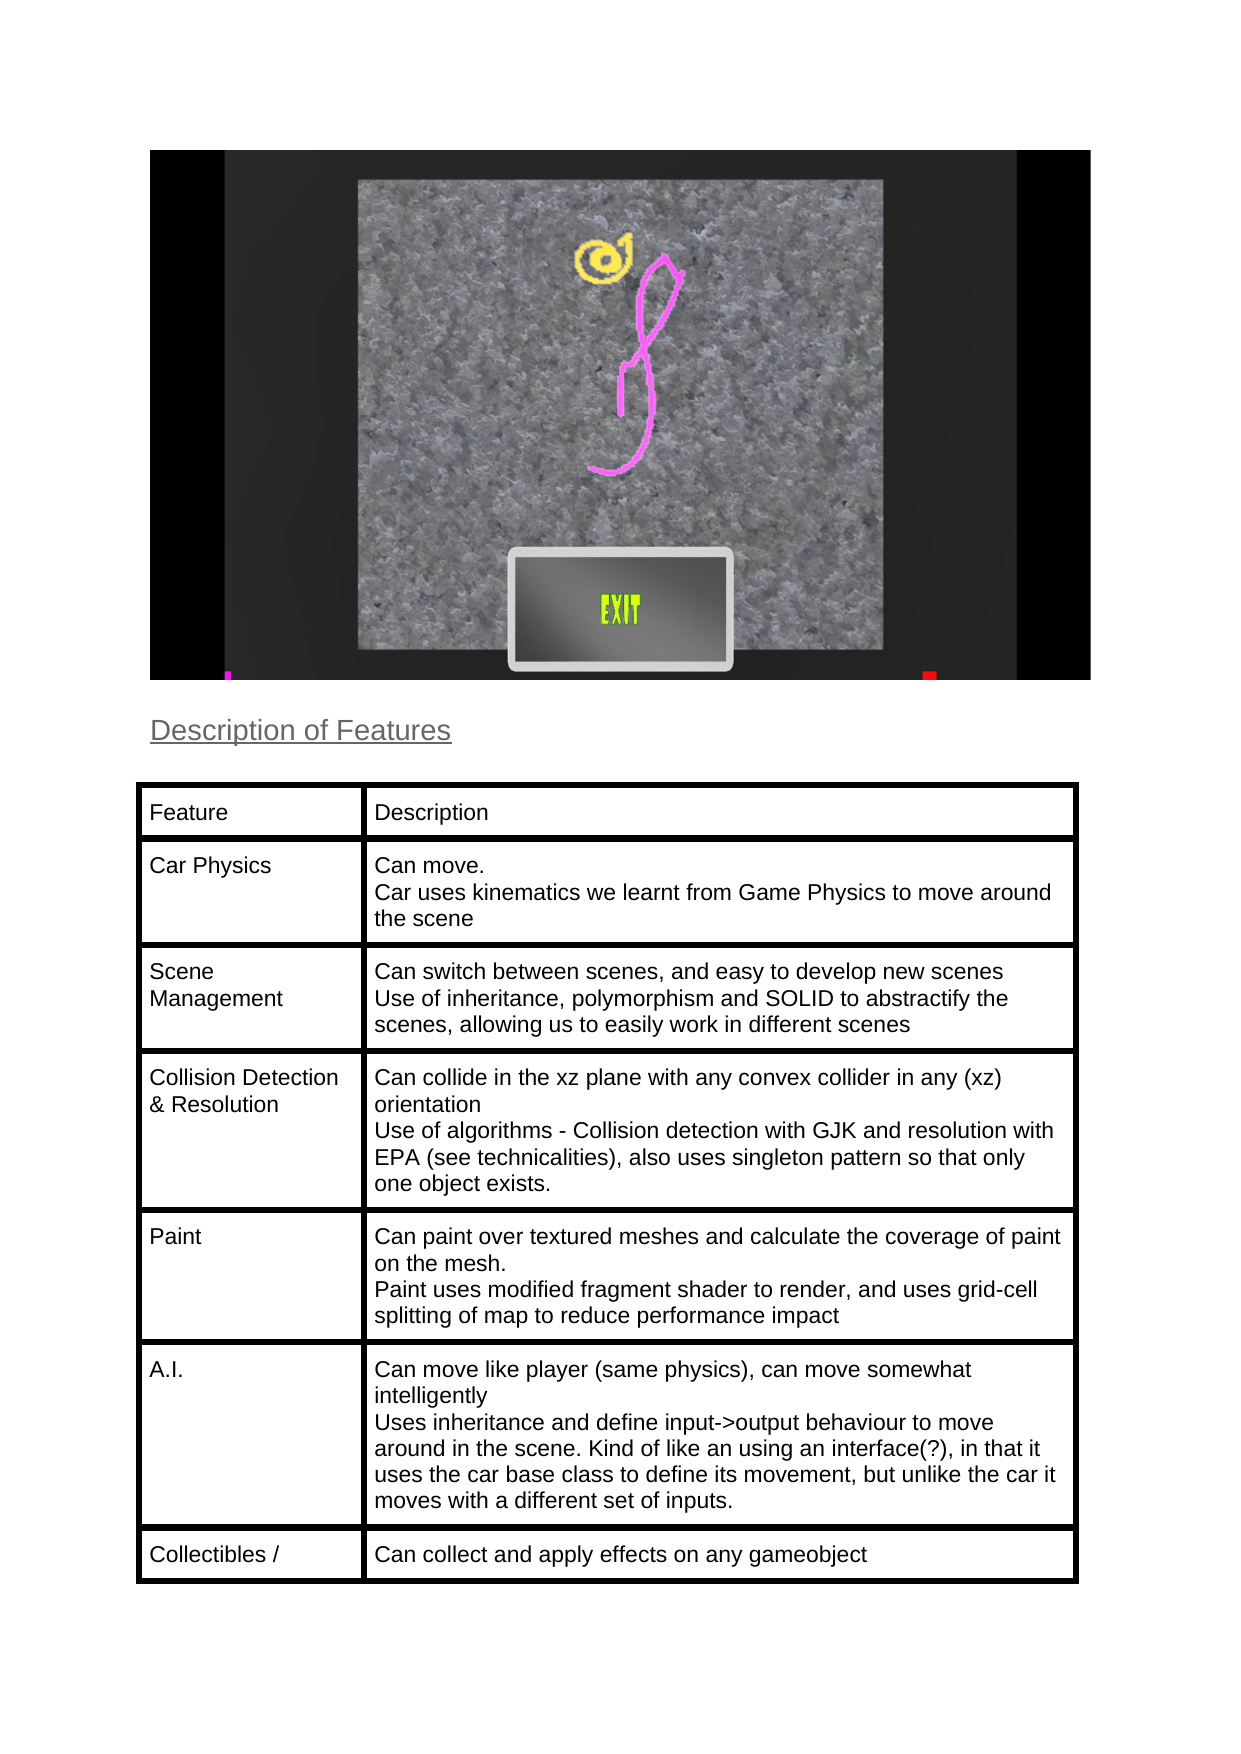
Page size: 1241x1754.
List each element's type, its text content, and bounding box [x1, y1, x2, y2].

table_header Feature [142, 788, 361, 835]
table_cell Can switch between scenes, and easy to develop new scenes Use of inheritance, polymorphism and SOLID to abstractify the scenes, allowing us to easily work in different scenes [367, 948, 1073, 1048]
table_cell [142, 1531, 361, 1578]
table_cell Can move. Car uses kinematics we learnt from Game Physics to move around the scene [367, 842, 1073, 942]
text Description of Features [150, 713, 1090, 747]
picture [150, 150, 1091, 680]
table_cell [367, 1531, 1073, 1578]
table_header Description [367, 788, 1073, 835]
table_cell Collision Detection & Resolution [142, 1054, 361, 1207]
table_cell Paint [142, 1213, 361, 1339]
table_cell Can paint over textured meshes and calculate the coverage of paint on the mesh. Paint uses modified fragment shader to render, and uses grid-cell splitting of map to reduce performance impact [367, 1213, 1073, 1339]
table_cell Can collide in the xz plane with any convex collider in any (xz) orientation Use of algorithms - Collision detection with GJK and resolution with EPA (see technicalities), also uses singleton pattern so that only one object exists. [367, 1054, 1073, 1207]
table_cell Scene Management [142, 948, 361, 1048]
table_cell A.I. [142, 1345, 361, 1524]
table_cell Can move like player (same physics), can move somewhat intelligently Uses inheritance and define input->output behaviour to move around in the scene. Kind of like an using an interface(?), in that it uses the car base class to define its movement, but unlike the car it moves with a different set of inputs. [367, 1345, 1073, 1524]
table_cell Car Physics [142, 842, 361, 942]
